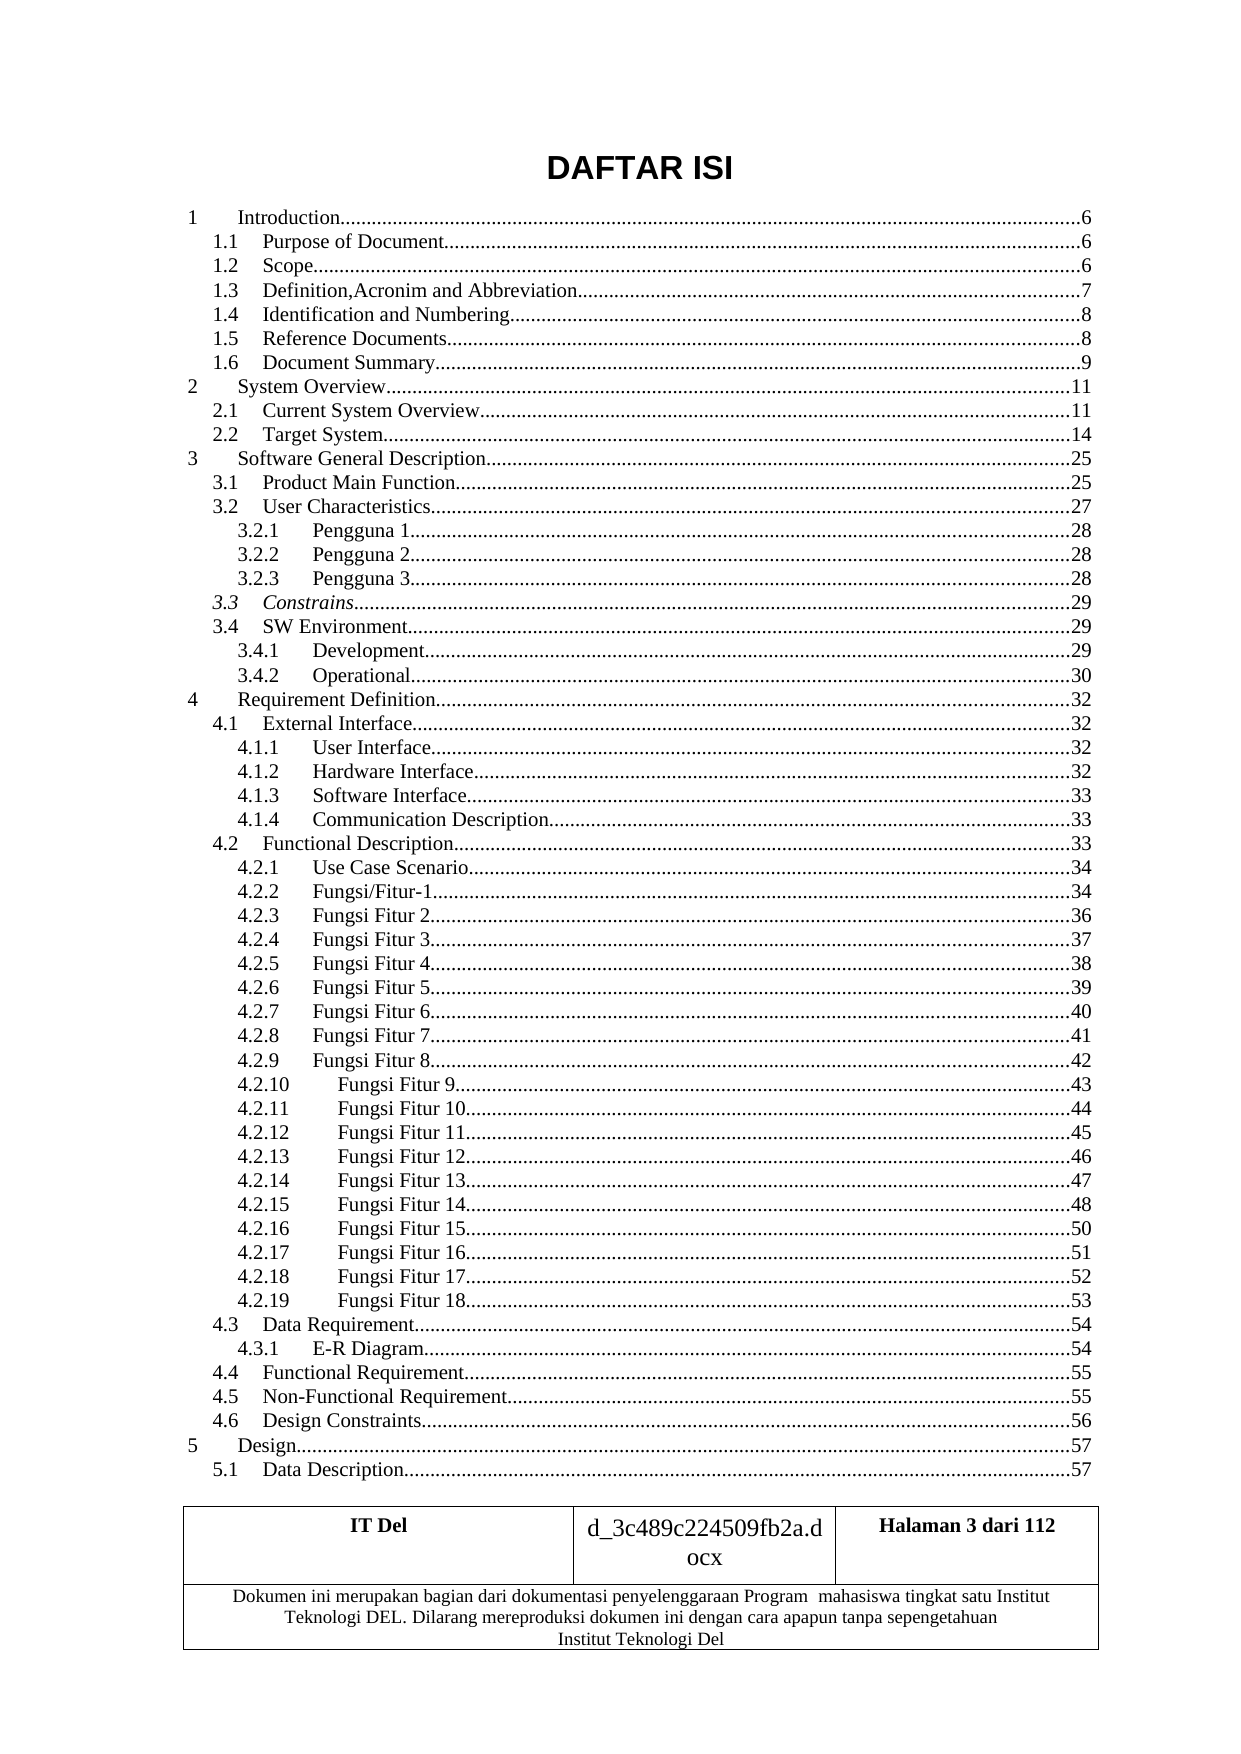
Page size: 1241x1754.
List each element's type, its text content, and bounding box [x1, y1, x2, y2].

text 4.1.4 Communication Description 33 [237, 807, 1092, 831]
text 4.2.14 Fungsi Fitur 13 47 [237, 1168, 1092, 1192]
text 4.2.18 Fungsi Fitur 17 52 [237, 1264, 1092, 1288]
text 4.2.8 Fungsi Fitur 7 41 [237, 1023, 1092, 1047]
text 1.6 Document Summary 9 [212, 350, 1092, 374]
text 4.2.15 Fungsi Fitur 14 48 [237, 1192, 1092, 1216]
text 4.2.16 Fungsi Fitur 15 50 [237, 1216, 1092, 1240]
text 4 Requirement Definition 32 [187, 687, 1092, 711]
text 4.3.1 E-R Diagram 54 [237, 1336, 1092, 1360]
text 4.3 Data Requirement 54 [212, 1312, 1092, 1336]
text 3.2.3 Pengguna 3 28 [237, 566, 1092, 590]
text 3 Software General Description 25 [187, 446, 1092, 470]
text 1.5 Reference Documents 8 [212, 326, 1092, 350]
text 1.2 Scope 6 [212, 253, 1092, 277]
text 4.5 Non-Functional Requirement 55 [212, 1384, 1092, 1408]
text 1.3 Definition,Acronim and Abbreviation 7 [212, 277, 1092, 302]
text 4.2.7 Fungsi Fitur 6 40 [237, 999, 1092, 1023]
text 3.4 SW Environment 29 [212, 614, 1092, 638]
text 3.4.1 Development 29 [237, 638, 1092, 662]
text 3.1 Product Main Function 25 [212, 470, 1092, 494]
text 4.2.19 Fungsi Fitur 18 53 [237, 1288, 1092, 1312]
text 4.2.13 Fungsi Fitur 12 46 [237, 1144, 1092, 1168]
text 4.4 Functional Requirement 55 [212, 1360, 1092, 1384]
text 4.6 Design Constraints 56 [212, 1408, 1092, 1432]
text 4.2.1 Use Case Scenario 34 [237, 855, 1092, 879]
text 4.2.12 Fungsi Fitur 11 45 [237, 1120, 1092, 1144]
text 5 Design 57 [187, 1432, 1092, 1457]
text 4.2.6 Fungsi Fitur 5 39 [237, 975, 1092, 999]
text 2 System Overview 11 [187, 374, 1092, 398]
text 5.1 Data Description 57 [212, 1457, 1092, 1481]
text 4.2.9 Fungsi Fitur 8 42 [237, 1047, 1092, 1072]
text 3.3 Constrains 29 [212, 590, 1092, 614]
text 4.2.4 Fungsi Fitur 3 37 [237, 927, 1092, 951]
text 4.1.2 Hardware Interface 32 [237, 759, 1092, 783]
text 4.2.17 Fungsi Fitur 16 51 [237, 1240, 1092, 1264]
text 3.2.2 Pengguna 2 28 [237, 542, 1092, 566]
text 4.2.2 Fungsi/Fitur-1 34 [237, 879, 1092, 903]
text 4.2.11 Fungsi Fitur 10 44 [237, 1096, 1092, 1120]
text 3.2.1 Pengguna 1 28 [237, 518, 1092, 542]
text 4.2 Functional Description 33 [212, 831, 1092, 855]
text 1 Introduction 6 [187, 205, 1092, 229]
text 3.4.2 Operational 30 [237, 662, 1092, 687]
text 1.1 Purpose of Document 6 [212, 229, 1092, 253]
text 2.2 Target System 14 [212, 422, 1092, 446]
text 4.2.3 Fungsi Fitur 2 36 [237, 903, 1092, 927]
text 4.1.1 User Interface 32 [237, 735, 1092, 759]
text 3.2 User Characteristics 27 [212, 494, 1092, 518]
text 1.4 Identification and Numbering 8 [212, 302, 1092, 326]
text DAFTAR ISI [187, 148, 1092, 186]
text 4.2.10 Fungsi Fitur 9 43 [237, 1072, 1092, 1096]
text 4.1 External Interface 32 [212, 711, 1092, 735]
text 4.2.5 Fungsi Fitur 4 38 [237, 951, 1092, 975]
text 2.1 Current System Overview 11 [212, 398, 1092, 422]
text 4.1.3 Software Interface 33 [237, 783, 1092, 807]
